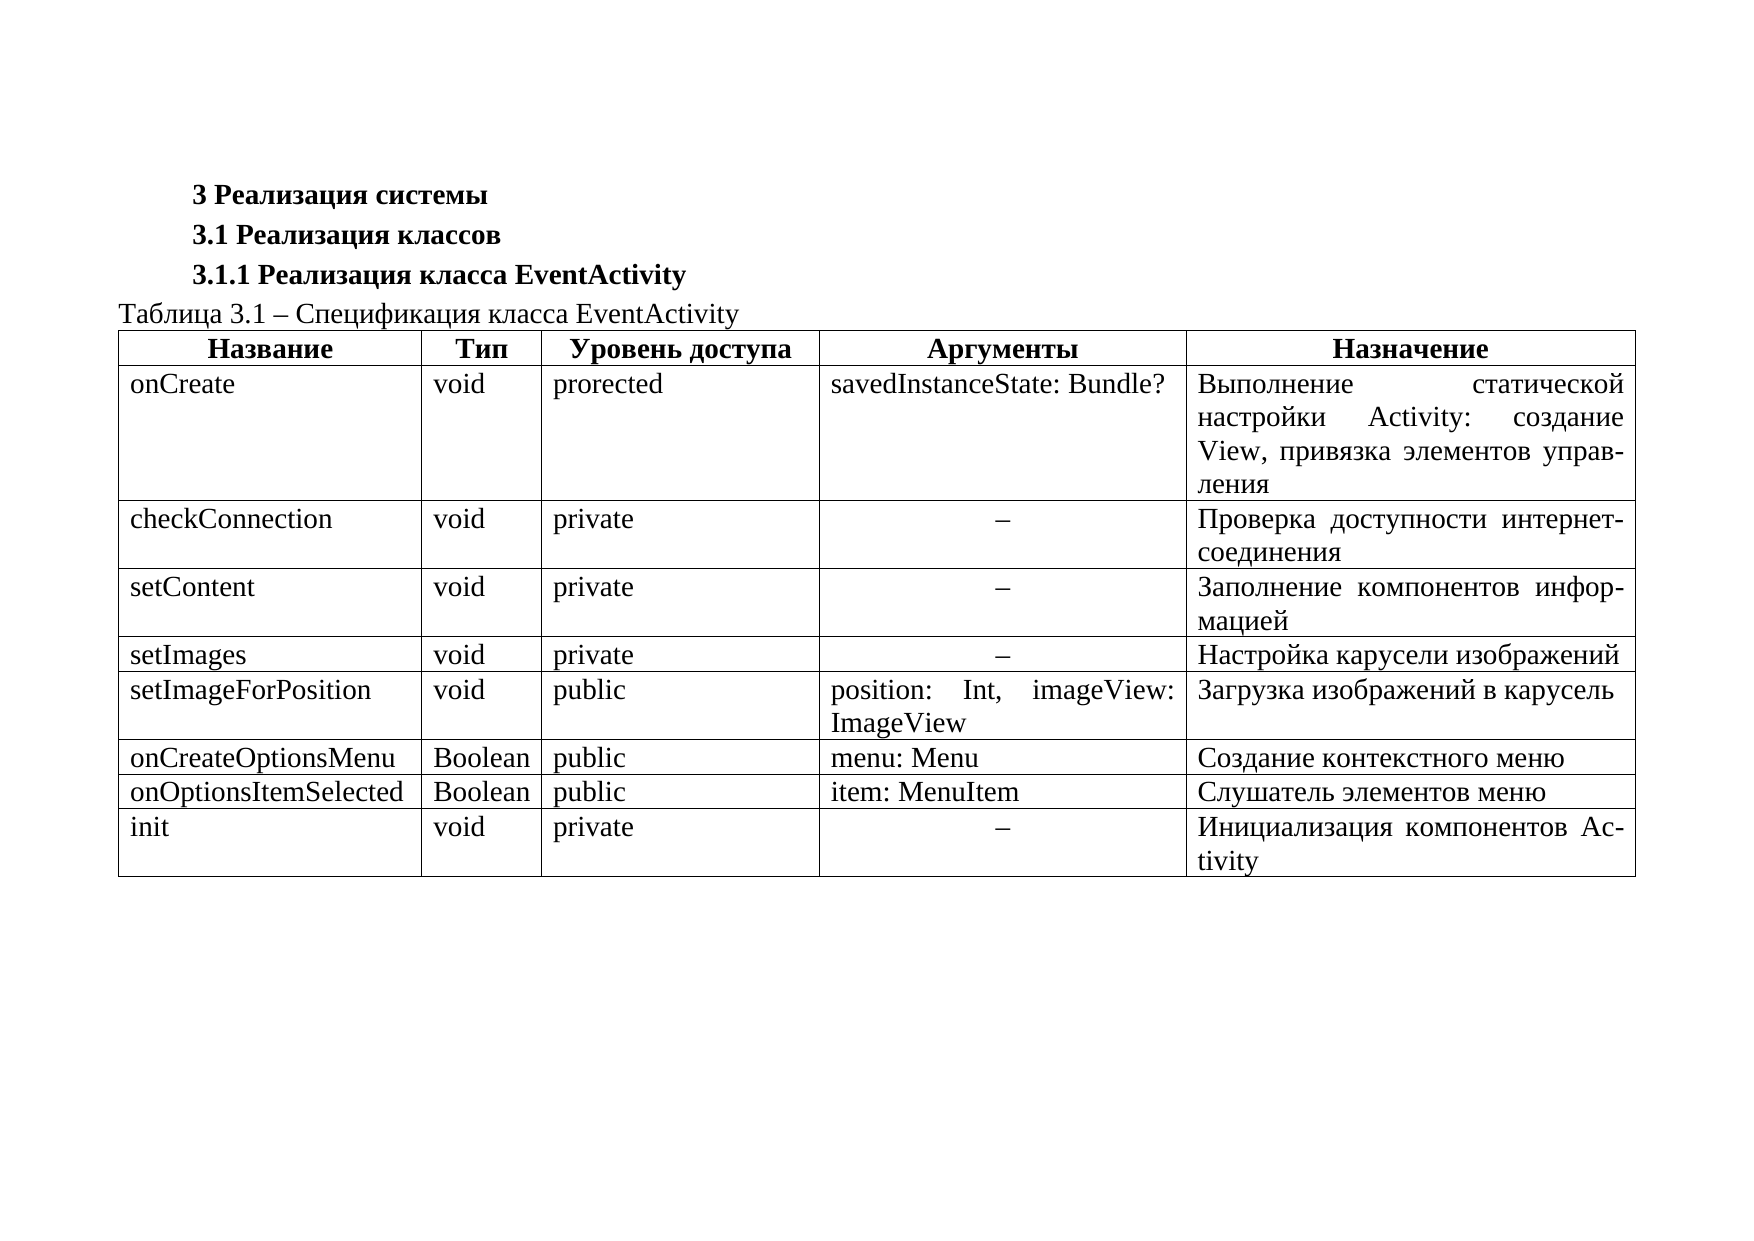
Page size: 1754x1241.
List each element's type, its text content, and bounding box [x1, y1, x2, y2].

table_cell Инициализация компонентов Activity [1187, 809, 1635, 876]
table_cell – [820, 637, 1186, 671]
table_cell Проверка доступности интернет-соединения [1187, 501, 1635, 568]
table_cell Создание контекстного меню [1187, 740, 1635, 773]
table_cell Выполнение статической настройки Activity: создание View, привязка элементов управления [1187, 366, 1635, 500]
table_cell – [820, 501, 1186, 568]
table_cell – [820, 569, 1186, 636]
table_cell checkConnection [119, 501, 421, 568]
table_cell item: MenuItem [820, 775, 1186, 808]
table_cell Слушатель элементов меню [1187, 775, 1635, 808]
table_cell Загрузка изображений в карусель [1187, 672, 1635, 739]
table_cell void [422, 569, 541, 636]
table_header Уровень доступа [542, 331, 819, 365]
table_cell setImageForPosition [119, 672, 421, 739]
text 3.1.1 Реализация класса EventActivity [118, 257, 1636, 290]
table_cell private [542, 501, 819, 568]
table_cell position: Int, imageView: ImageView [820, 672, 1186, 739]
table_cell public [542, 775, 819, 808]
table_cell public [542, 672, 819, 739]
table_cell void [422, 672, 541, 739]
table_cell menu: Menu [820, 740, 1186, 773]
text Таблица 3.1 – Спецификация класса EventActivity [118, 297, 1636, 330]
table_header Аргументы [820, 331, 1186, 365]
table_cell setImages [119, 637, 421, 671]
table_cell private [542, 809, 819, 876]
table_header Тип [422, 331, 541, 365]
table_cell public [542, 740, 819, 773]
text 3.1 Реализация классов [118, 217, 1636, 251]
table_cell onCreate [119, 366, 421, 500]
table_cell Boolean [422, 775, 541, 808]
table_cell void [422, 366, 541, 500]
text 3 Реализация системы [118, 177, 1636, 211]
table_cell private [542, 569, 819, 636]
table_cell setContent [119, 569, 421, 636]
table_cell void [422, 809, 541, 876]
table_cell Настройка карусели изображений [1187, 637, 1635, 671]
table_cell onOptionsItemSelected [119, 775, 421, 808]
table_cell – [820, 809, 1186, 876]
table_header Название [119, 331, 421, 365]
table_cell Boolean [422, 740, 541, 773]
table_cell private [542, 637, 819, 671]
table_cell init [119, 809, 421, 876]
table_cell Заполнение компонентов информацией [1187, 569, 1635, 636]
table_cell void [422, 501, 541, 568]
table_cell onCreateOptionsMenu [119, 740, 421, 773]
table_header Назначение [1187, 331, 1635, 365]
table_cell savedInstanceState: Bundle? [820, 366, 1186, 500]
table_cell prorected [542, 366, 819, 500]
table_cell void [422, 637, 541, 671]
